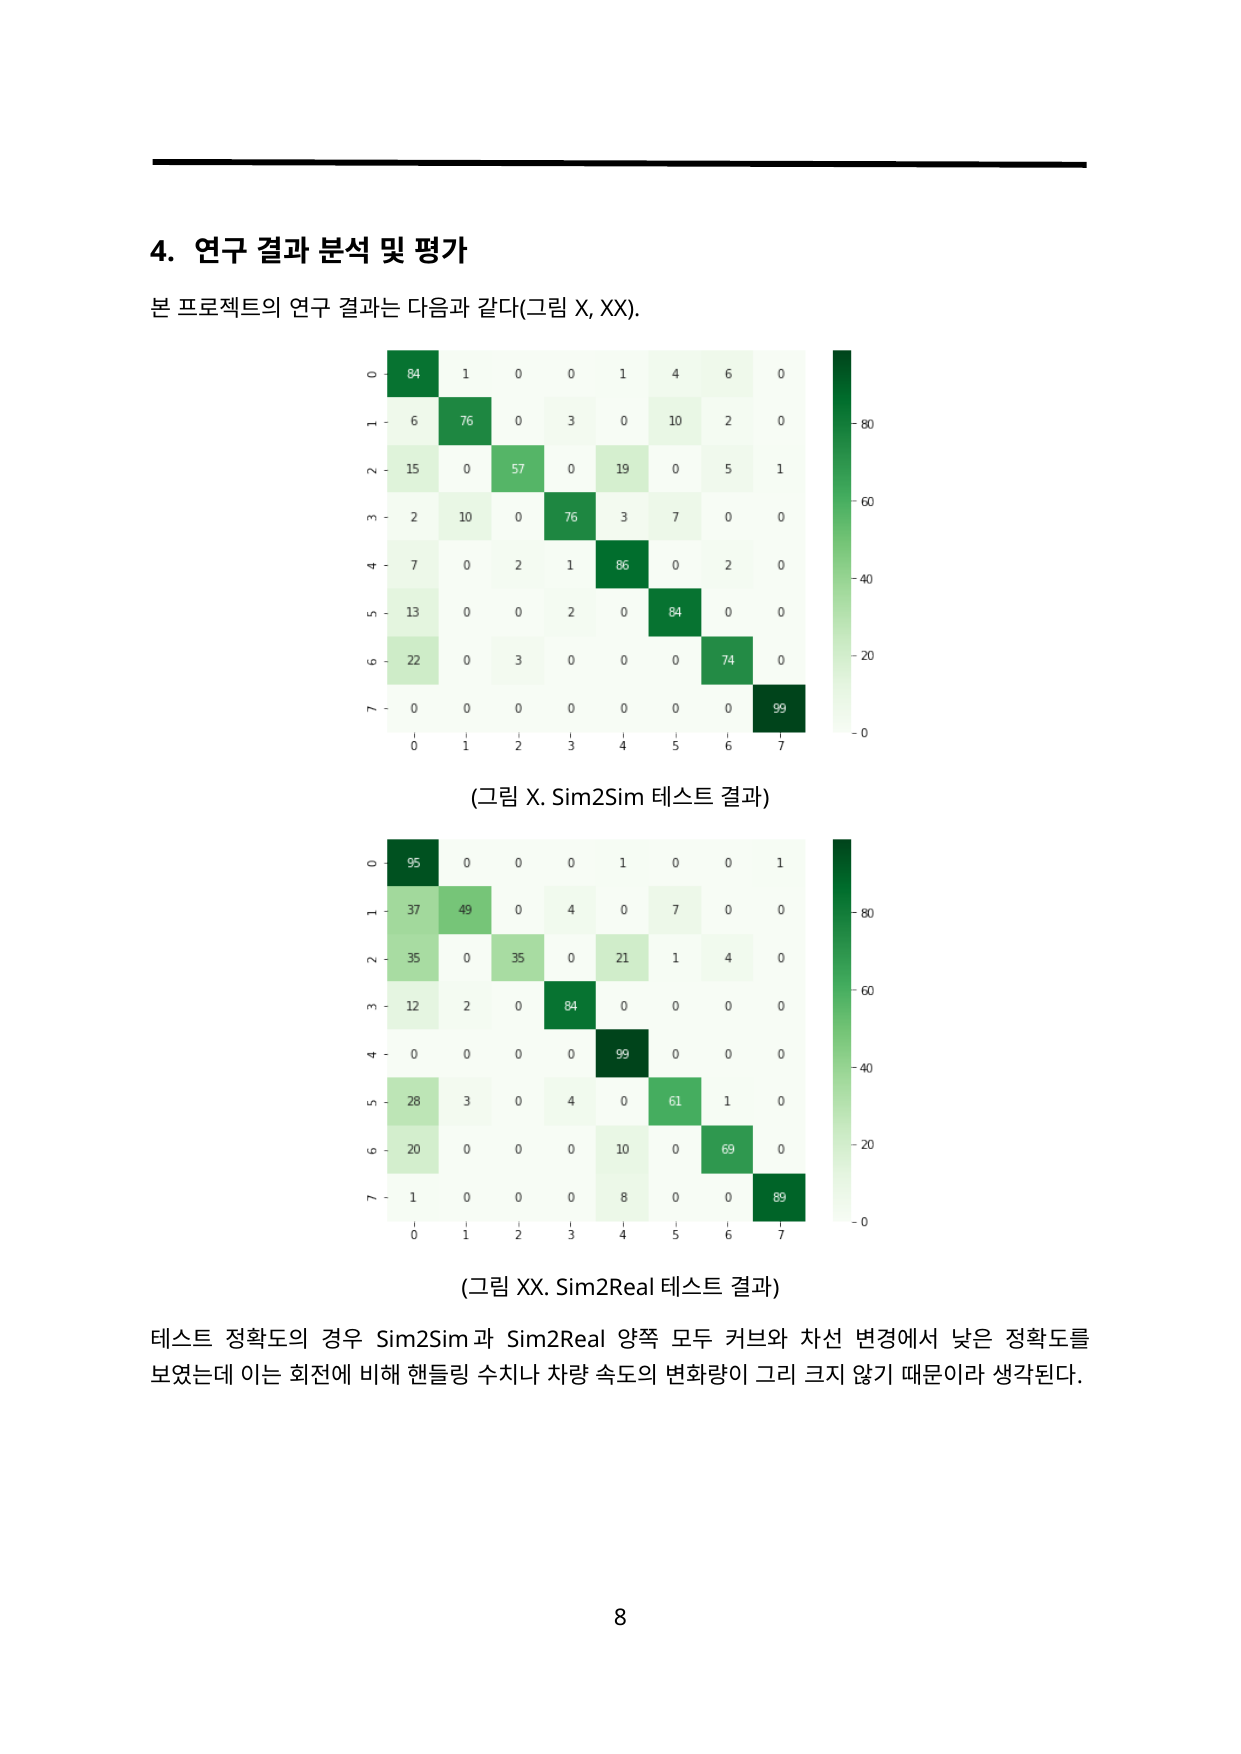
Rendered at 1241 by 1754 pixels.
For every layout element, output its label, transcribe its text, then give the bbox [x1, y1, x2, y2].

picture [359, 342, 882, 761]
text 테스트 정확도의 경우 Sim2Sim과 Sim2Real 양쪽 모두 커브와 차선 변경에서 낮은 정확도를 보였는데 이는 회전에 비해 핸들링 수치나 차량 속도의 변화량이 그리 크지 않기 때문이라 생각된다. [150, 1321, 1090, 1390]
text 본 프로젝트의 연구 결과는 다음과 같다(그림 X, XX). [150, 290, 1090, 323]
subtitle 연구 결과 분석 및 평가 [150, 228, 1090, 270]
text (그림 X. Sim2Sim 테스트 결과) [150, 779, 1090, 813]
picture [359, 831, 882, 1250]
text (그림 XX. Sim2Real 테스트 결과) [150, 1268, 1090, 1302]
